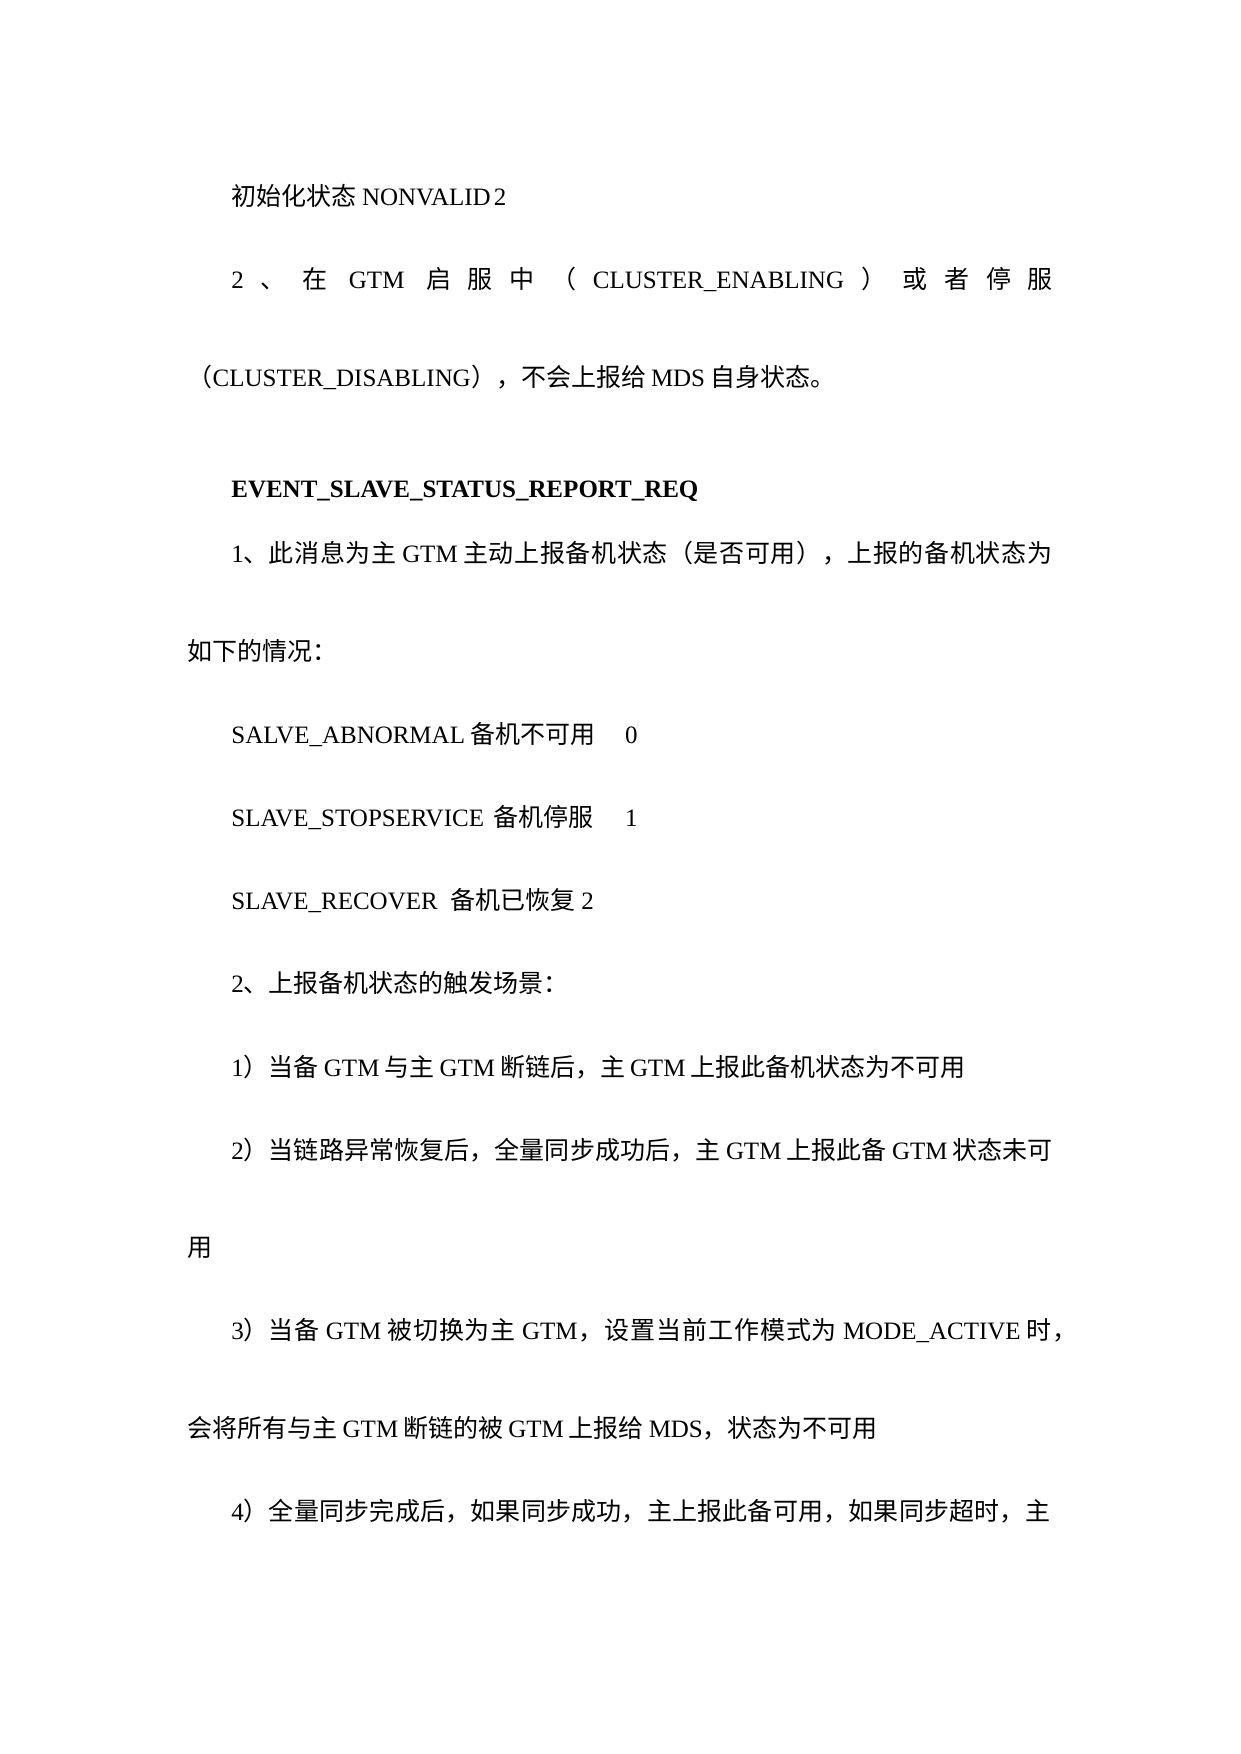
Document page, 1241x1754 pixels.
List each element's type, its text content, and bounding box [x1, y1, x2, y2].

text 2、在GTM启服中（CLUSTER_ENABLING）或者停服（CLUSTER_DISABLING），不会上报给MDS自身状态。 [187, 245, 1053, 408]
text EVENT_SLAVE_STATUS_REPORT_REQ [231, 473, 1053, 505]
list 此消息为主GTM主动上报备机状态（是否可用），上报的备机状态为如下的情况： [187, 519, 1053, 682]
text SALVE_ABNORMAL 备机不可用 0 [187, 700, 1053, 765]
list 上报备机状态的触发场景： [187, 949, 1053, 1014]
text 初始化状态 NONVALID 2 [187, 162, 1053, 227]
text SLAVE_RECOVER 备机已恢复 2 [187, 866, 1053, 931]
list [187, 1477, 1053, 1542]
text SLAVE_STOPSERVICE 备机停服 1 [187, 783, 1053, 848]
list 当备GTM被切换为主GTM，设置当前工作模式为MODE_ACTIVE时，会将所有与主GTM断链的被GTM上报给MDS，状态为不可用 [187, 1296, 1053, 1459]
list 当备GTM与主GTM断链后，主GTM上报此备机状态为不可用 [187, 1033, 1053, 1098]
list 当链路异常恢复后，全量同步成功后，主GTM上报此备GTM状态未可用 [187, 1116, 1053, 1278]
